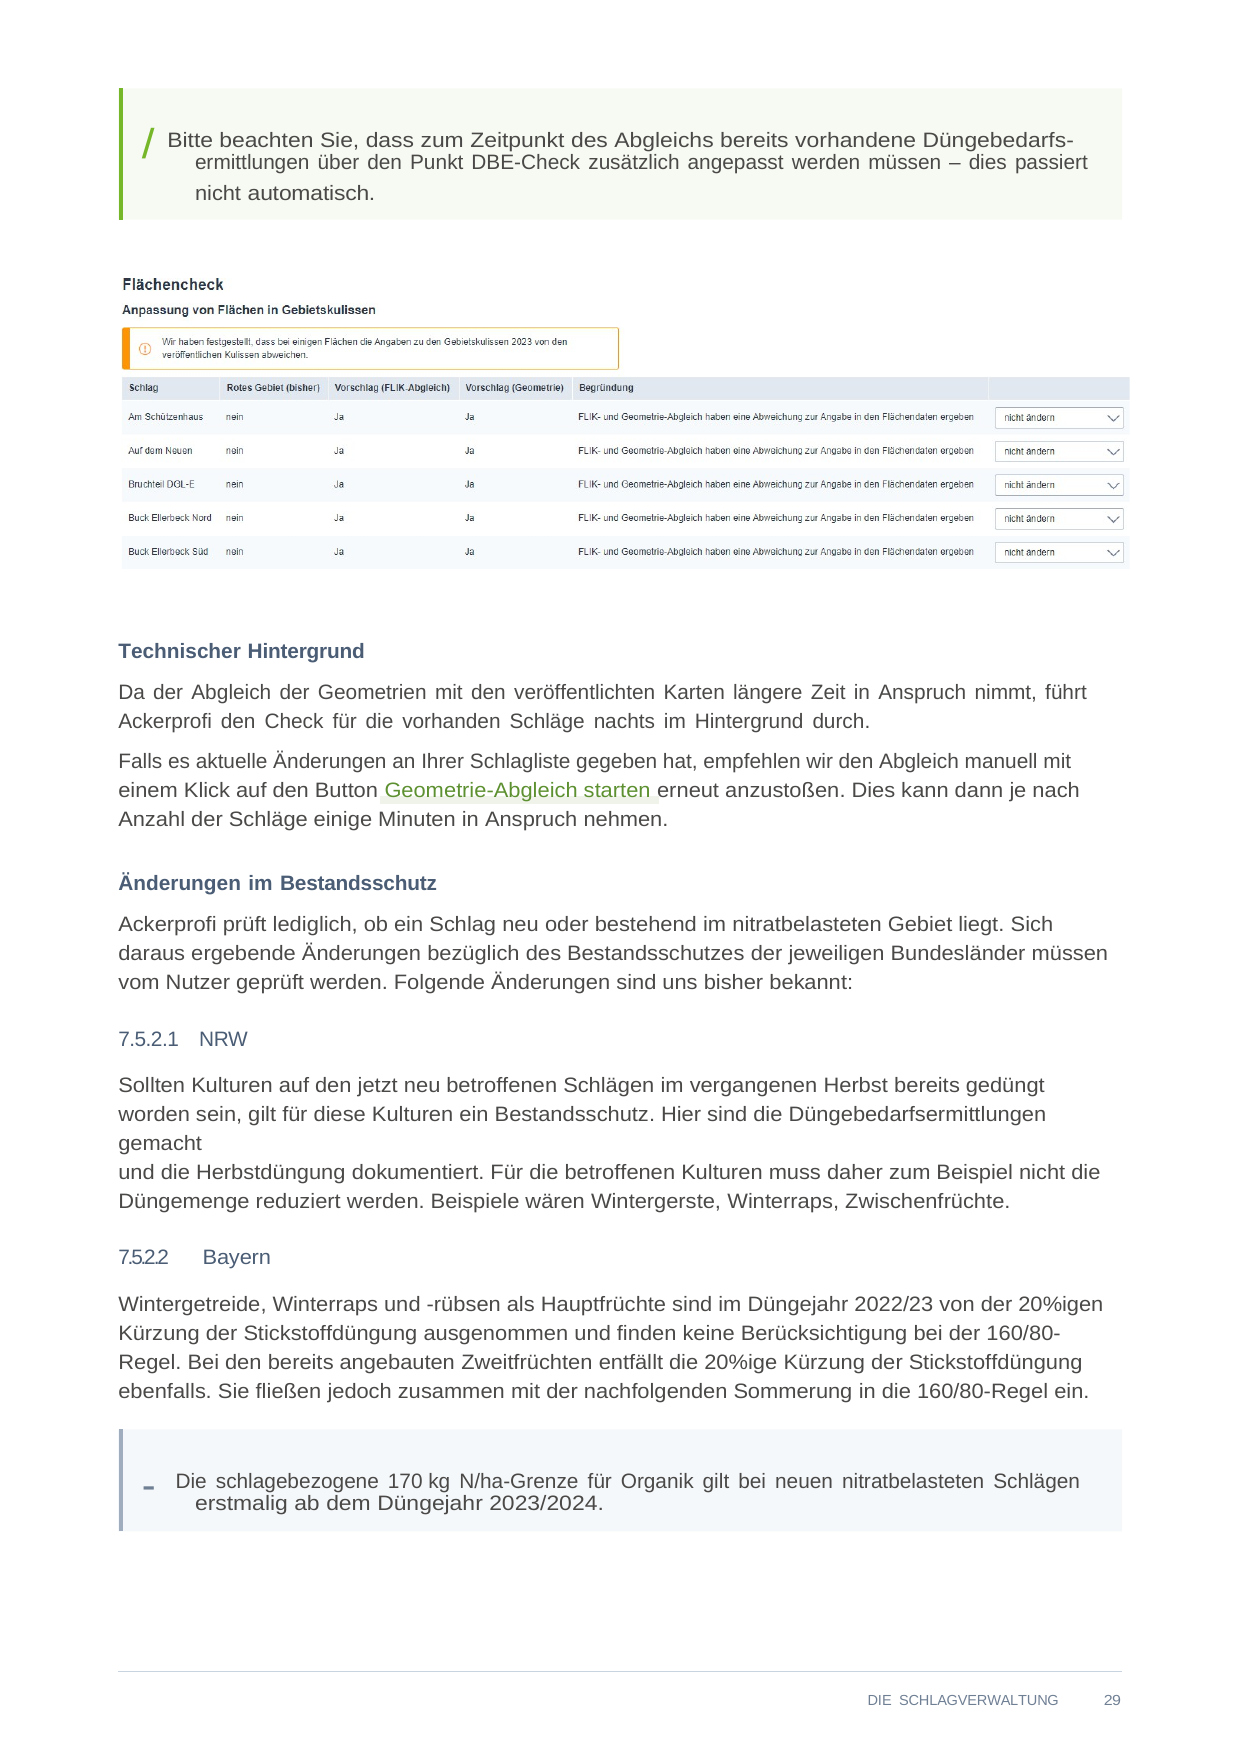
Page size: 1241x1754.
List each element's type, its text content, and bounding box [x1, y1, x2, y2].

subtitle Änderungen im Bestandsschutz [118, 871, 1240, 895]
text und die Herbstdüngung dokumentiert. Für die betroffenen Kulturen muss daher zum Beispiel nicht die Düngemenge reduziert werden. Beispiele wären Wintergerste, Winterraps, Zwischenfrüchte. [118, 1160, 1118, 1213]
list NRW [118, 1026, 1240, 1050]
list Bayern [118, 1245, 1240, 1269]
text Ackerprofi prüft lediglich, ob ein Schlag neu oder bestehend im nitratbelasteten Gebiet liegt. Sich daraus ergebende Änderungen bezüglich des Bestandsschutzes der jeweiligen Bundesländer müssen vom Nutzer geprüft werden. Folgende Änderungen sind uns bisher bekannt: [118, 912, 1118, 994]
text Da der Abgleich der Geometrien mit den veröffentlichten Karten längere Zeit in Anspruch nimmt, führt Ackerprofi den Check für die vorhanden Schläge nachts im Hintergrund durch. [118, 679, 1118, 732]
text Sollten Kulturen auf den jetzt neu betroffenen Schlägen im vergangenen Herbst bereits gedüngt worden sein, gilt für diese Kulturen ein Bestandsschutz. Hier sind die Düngebedarfsermittlungen gemacht [118, 1073, 1118, 1155]
text Falls es aktuelle Änderungen an Ihrer Schlagliste gegeben hat, empfehlen wir den Abgleich manuell mit einem Klick auf den Button Geometrie-Abgleich starten erneut anzustoßen. Dies kann dann je nach Anzahl der Schläge einige Minuten in Anspruch nehmen. [118, 749, 1118, 831]
picture [121, 278, 1130, 569]
text Wintergetreide, Winterraps und -rübsen als Hauptfrüchte sind im Düngejahr 2022/23 von der 20%igen Kürzung der Stickstoffdüngung ausgenommen und finden keine Berücksichtigung bei der 160/80-Regel. Bei den bereits angebauten Zweitfrüchten entfällt die 20%ige Kürzung der Stickstoffdüngung ebenfalls. Sie fließen jedoch zusammen mit der nachfolgenden Sommerung in die 160/80-Regel ein. [118, 1292, 1118, 1403]
subtitle Technischer Hintergrund [118, 638, 1240, 662]
